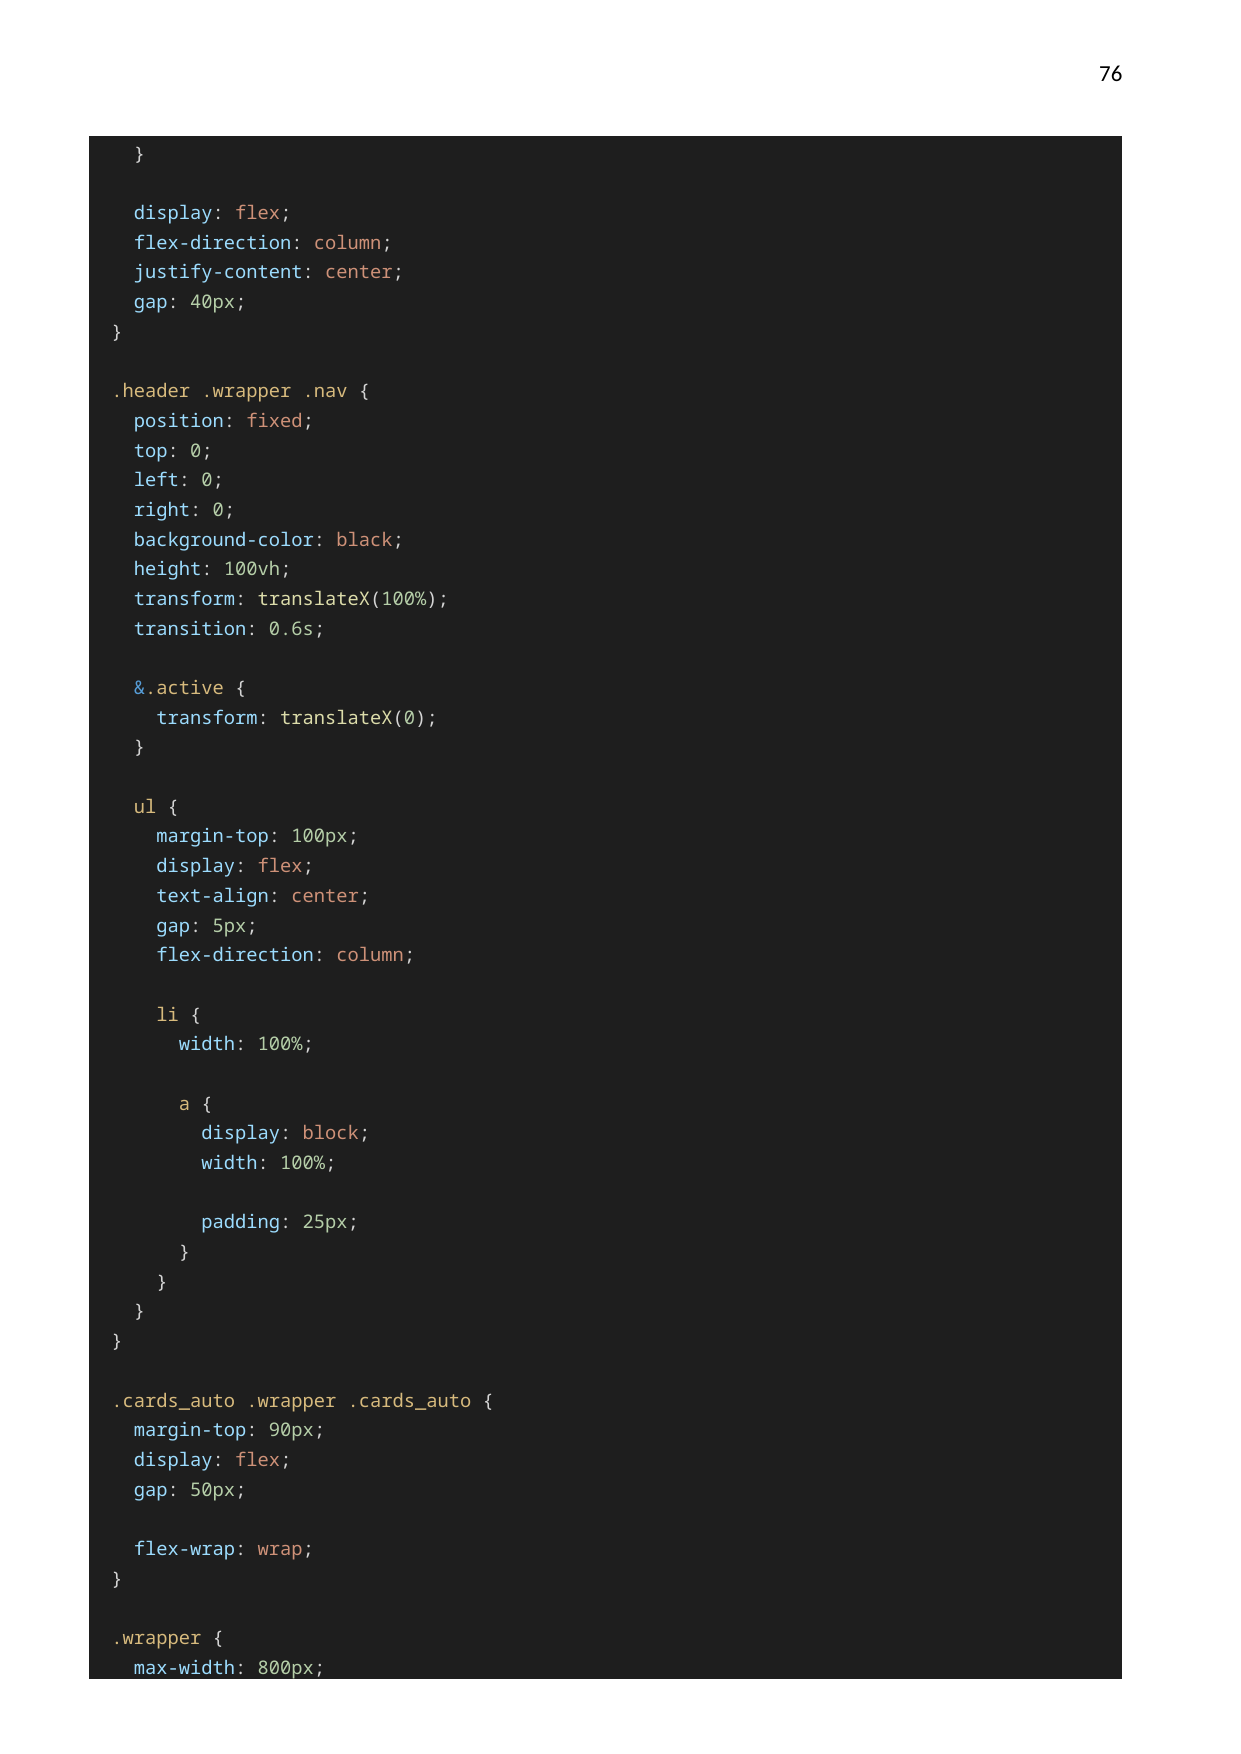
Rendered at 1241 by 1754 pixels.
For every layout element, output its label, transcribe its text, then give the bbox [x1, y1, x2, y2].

text .header .wrapper .nav { [89, 373, 1122, 403]
text display: flex; [89, 1442, 1122, 1472]
text margin-top: 90px; [89, 1412, 1122, 1442]
text .cards_auto .wrapper .cards_auto { [89, 1383, 1122, 1412]
text flex-direction: column; [89, 225, 1122, 254]
text right: 0; [89, 492, 1122, 522]
text max-width: 800px; [89, 1650, 1122, 1679]
text } [89, 1264, 1122, 1294]
text margin-top: 100px; [89, 819, 1122, 848]
text } [89, 314, 1122, 344]
text width: 100%; [89, 1026, 1122, 1056]
text position: fixed; [89, 403, 1122, 433]
text &.active { [89, 670, 1122, 700]
text display: block; [89, 1116, 1122, 1145]
text .wrapper { [89, 1620, 1122, 1650]
text li { [89, 997, 1122, 1026]
text } [89, 1294, 1122, 1323]
text gap: 50px; [89, 1472, 1122, 1501]
text display: flex; [89, 195, 1122, 225]
text ul { [89, 789, 1122, 819]
text transition: 0.6s; [89, 611, 1122, 641]
text } [89, 1561, 1122, 1591]
text background-color: black; [89, 522, 1122, 551]
text } [89, 1234, 1122, 1264]
text } [89, 1323, 1122, 1353]
text left: 0; [89, 462, 1122, 492]
text gap: 5px; [89, 908, 1122, 937]
text } [89, 136, 1122, 166]
text gap: 40px; [89, 284, 1122, 314]
text height: 100vh; [89, 551, 1122, 581]
text transform: translateX(100%); [89, 581, 1122, 611]
text } [89, 729, 1122, 759]
text transform: translateX(0); [89, 700, 1122, 729]
text padding: 25px; [89, 1204, 1122, 1234]
text flex-direction: column; [89, 937, 1122, 967]
text justify-content: center; [89, 254, 1122, 284]
text top: 0; [89, 433, 1122, 462]
text flex-wrap: wrap; [89, 1531, 1122, 1561]
text a { [89, 1086, 1122, 1116]
text width: 100%; [89, 1145, 1122, 1175]
text text-align: center; [89, 878, 1122, 908]
text display: flex; [89, 848, 1122, 878]
